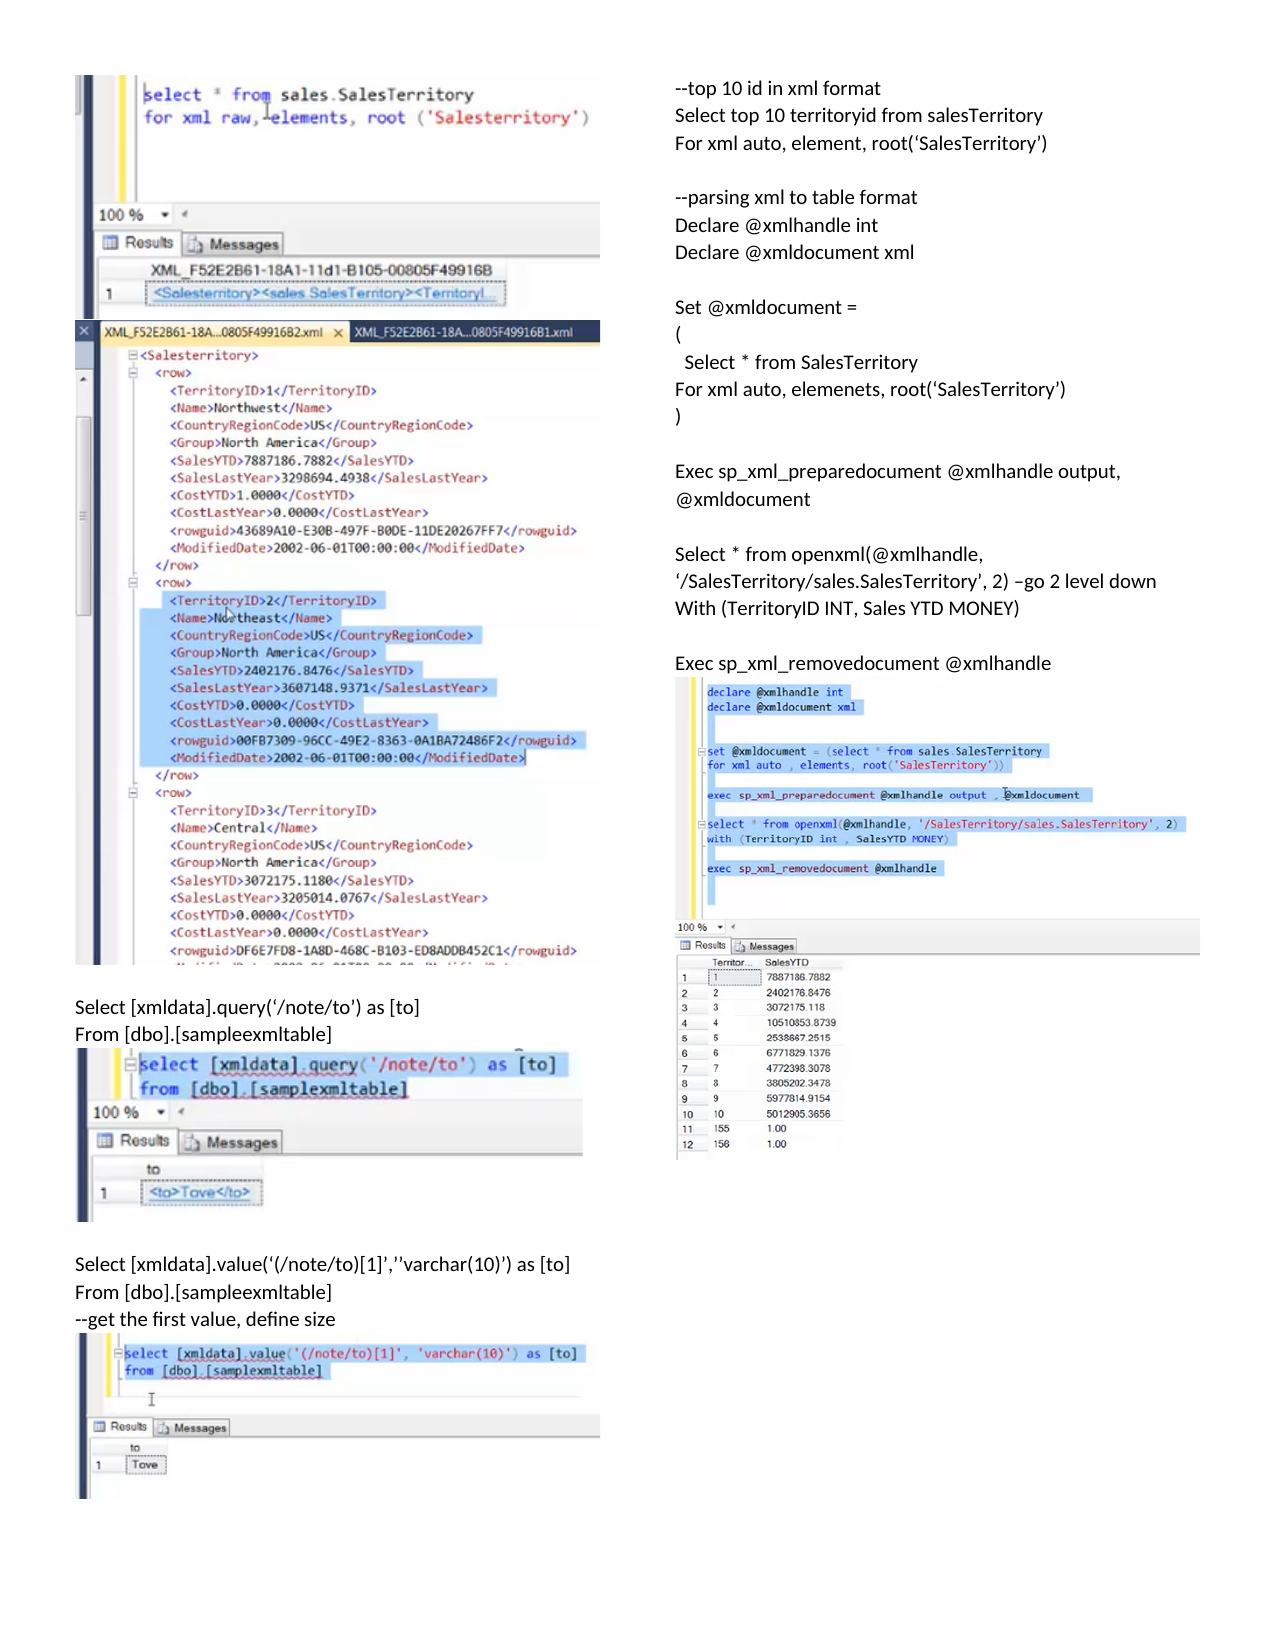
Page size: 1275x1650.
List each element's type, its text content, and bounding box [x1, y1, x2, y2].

text ) [675, 404, 1200, 429]
text Select top 10 territoryid from salesTerritory [675, 102, 1200, 128]
picture [75, 320, 600, 965]
text ( [675, 322, 1200, 347]
text Set @xmldocument = [675, 294, 1200, 319]
text With (TerritoryID INT, Sales YTD MONEY) [675, 596, 1200, 621]
text Declare @xmldocument xml [675, 239, 1200, 265]
text --top 10 id in xml format [675, 75, 1200, 100]
text Select [xmldata].query(‘/note/to’) as [to] [75, 994, 600, 1019]
picture [75, 1333, 600, 1499]
text --parsing xml to table format [675, 184, 1200, 210]
text Exec sp_xml_removedocument @xmlhandle [675, 650, 1200, 676]
text For xml auto, elemenets, root(‘SalesTerritory’) [675, 376, 1200, 402]
text Select * from SalesTerritory [675, 349, 1200, 374]
text From [dbo].[sampleexmltable] [75, 1021, 600, 1047]
picture [75, 1048, 583, 1222]
text --get the first value, define size [75, 1306, 600, 1332]
text Declare @xmlhandle int [675, 212, 1200, 237]
text From [dbo].[sampleexmltable] [75, 1279, 600, 1304]
picture [75, 75, 600, 319]
text Select * from openxml(@xmlhandle, ‘/SalesTerritory/sales.SalesTerritory’, 2) –go 2 level down [675, 541, 1200, 593]
text Exec sp_xml_preparedocument @xmlhandle output, @xmldocument [675, 458, 1200, 511]
text Select [xmldata].value(‘(/note/to)[1]’,’’varchar(10)’) as [to] [75, 1252, 600, 1277]
text For xml auto, element, root(‘SalesTerritory’) [675, 130, 1200, 155]
picture [675, 677, 1200, 1160]
